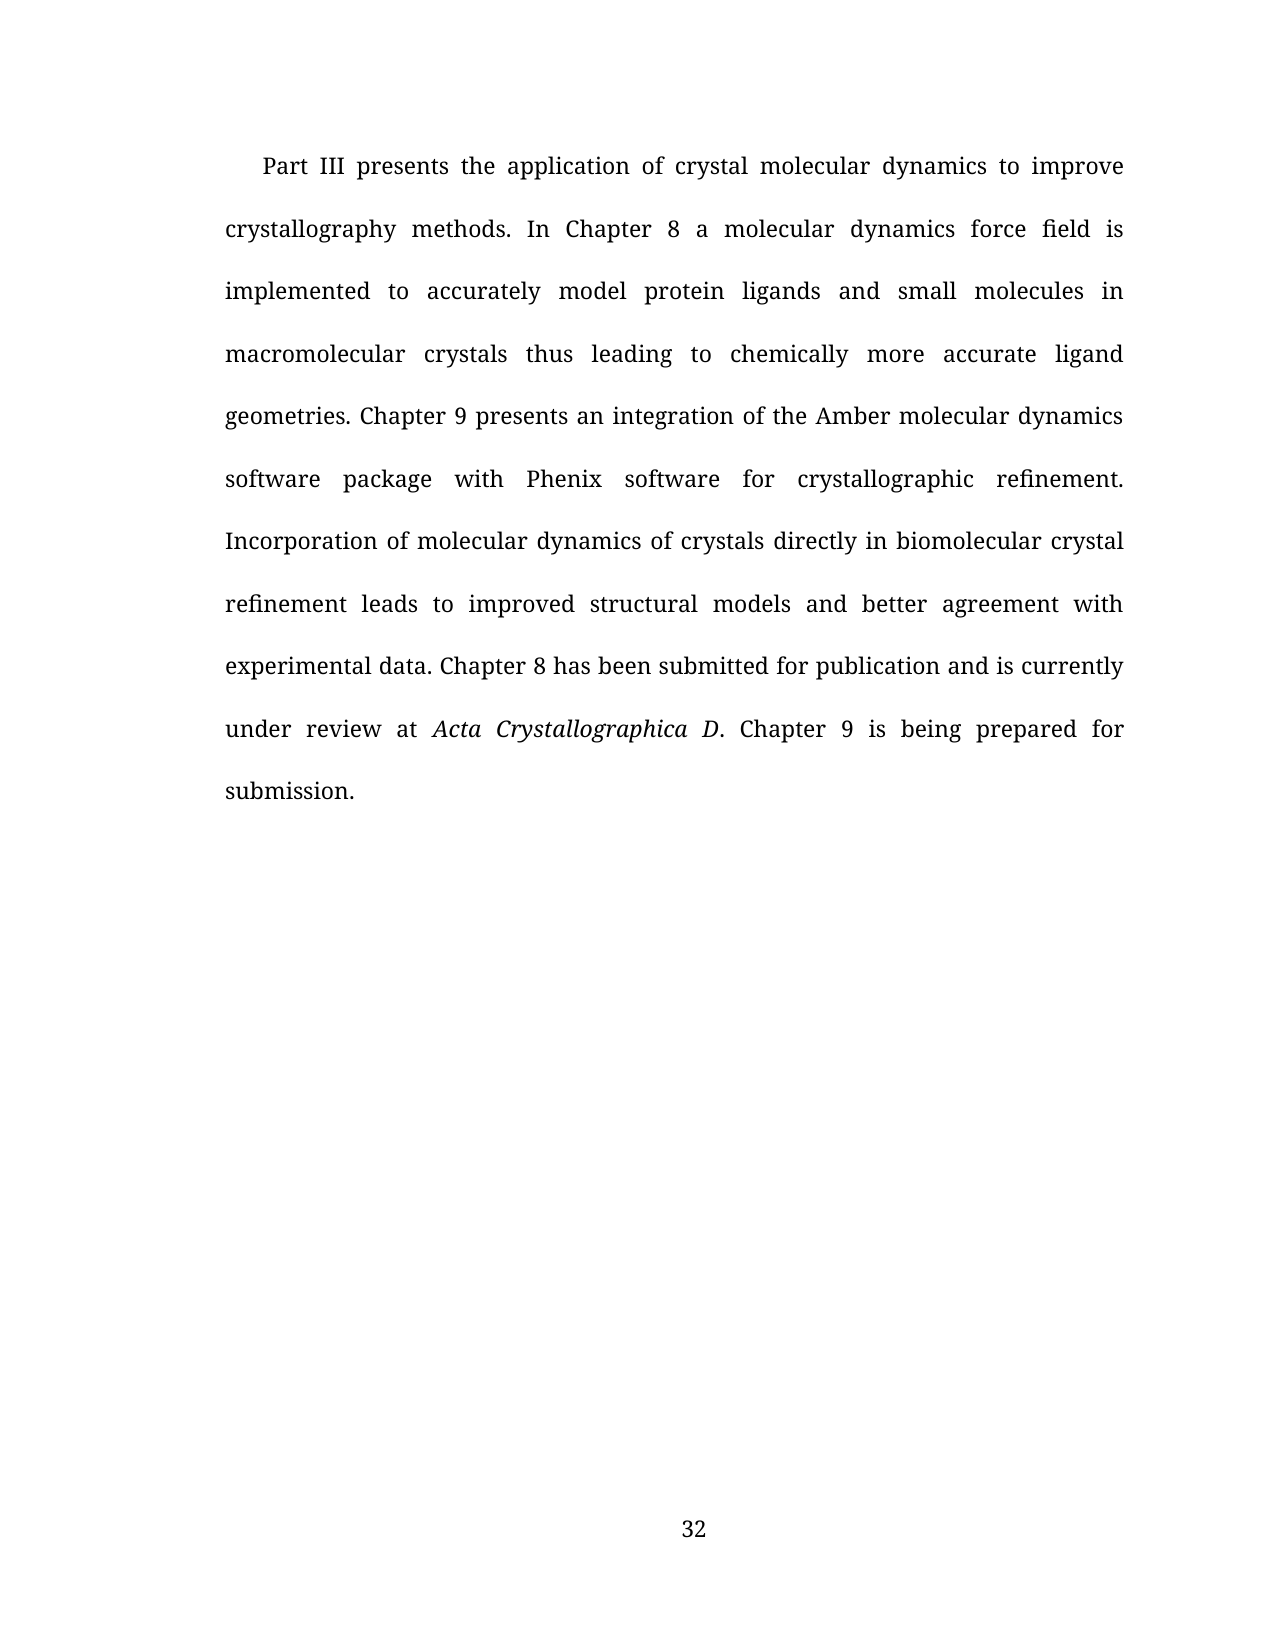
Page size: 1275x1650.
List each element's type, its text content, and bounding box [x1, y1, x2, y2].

text Part III presents the application of crystal molecular dynamics to improve crystallography methods. In Chapter 8 a molecular dynamics force field is implemented to accurately model protein ligands and small molecules in macromolecular crystals thus leading to chemically more accurate ligand geometries. Chapter 9 presents an integration of the Amber molecular dynamics software package with Phenix software for crystallographic refinement. Incorporation of molecular dynamics of crystals directly in biomolecular crystal refinement leads to improved structural models and better agreement with experimental data. Chapter 8 has been submitted for publication and is currently under review at Acta Crystallographica D. Chapter 9 is being prepared for submission. [225, 150, 1125, 806]
